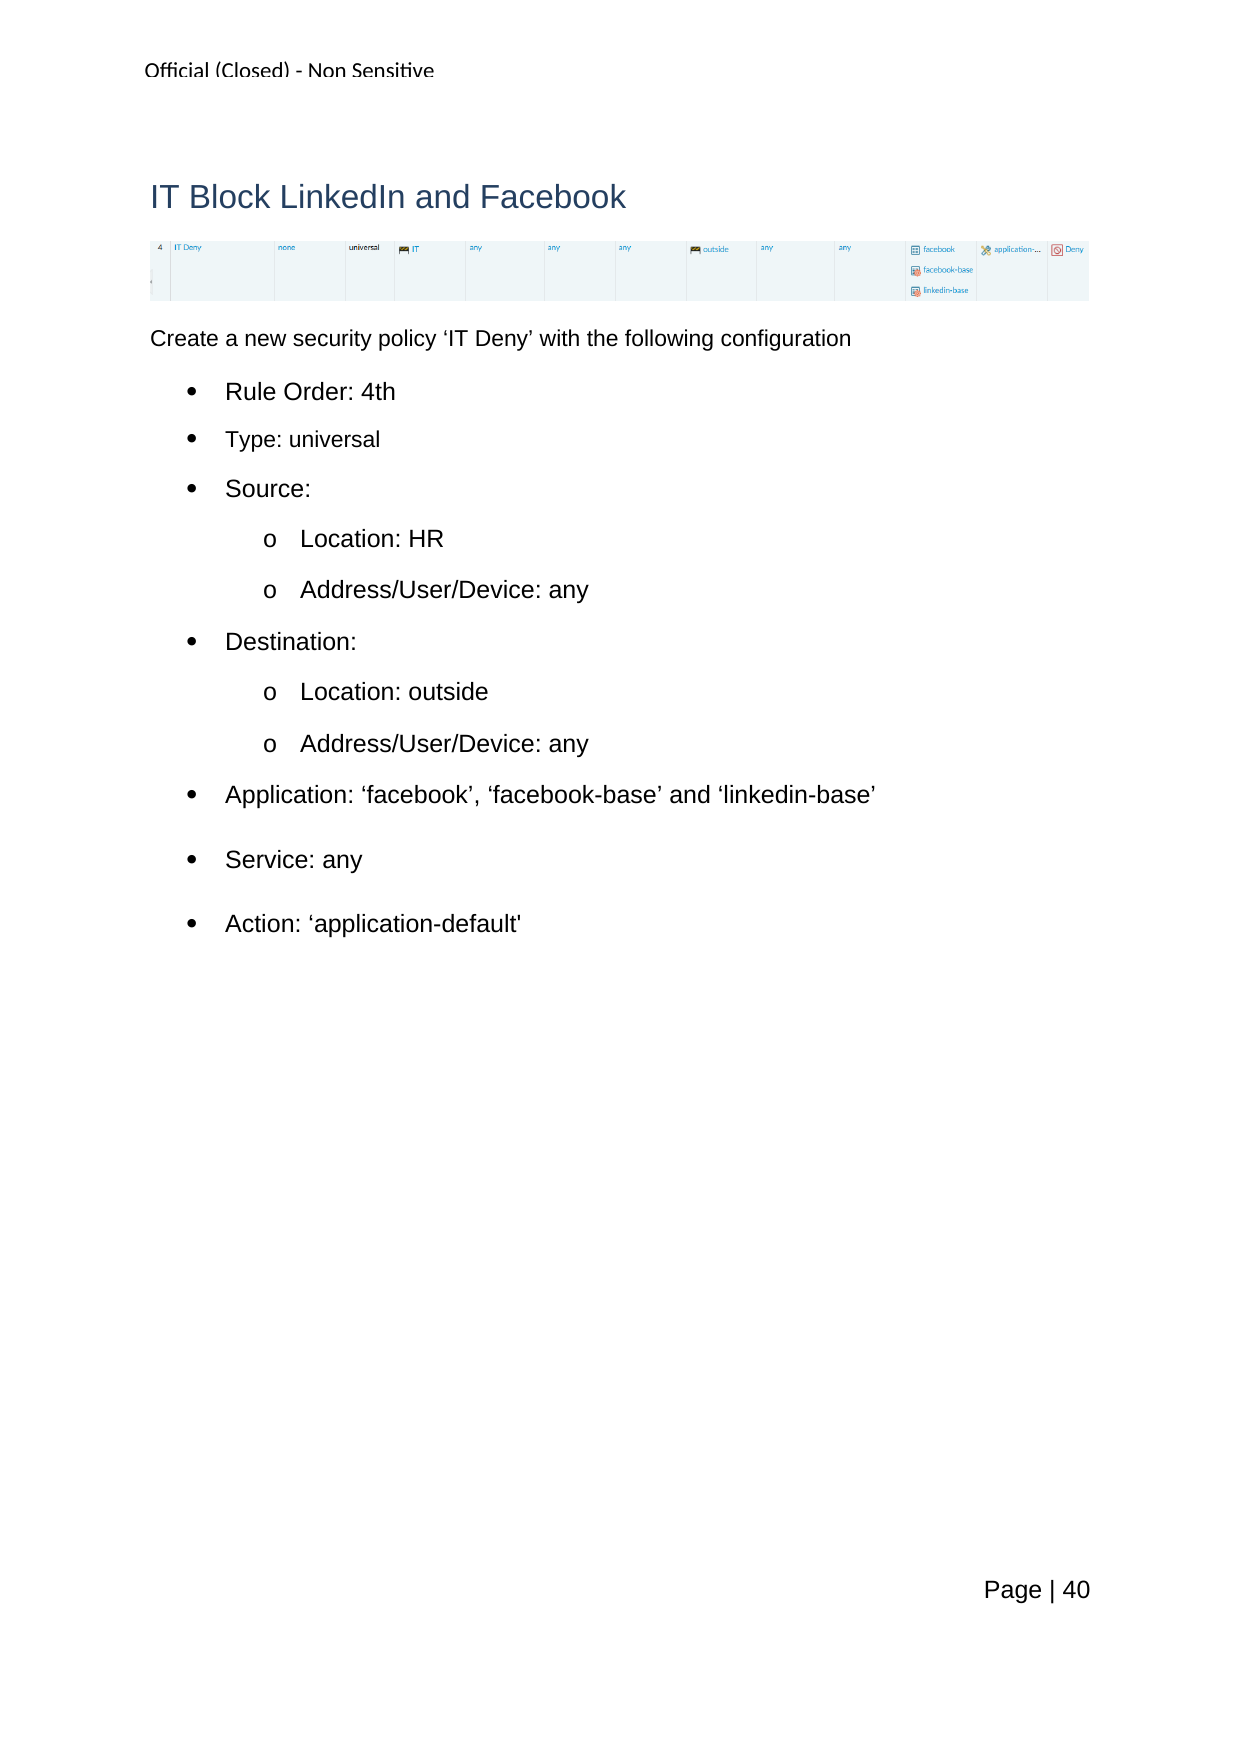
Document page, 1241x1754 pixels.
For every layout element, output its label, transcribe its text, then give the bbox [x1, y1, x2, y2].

list Address/User/Device: any [262, 729, 1090, 760]
list Destination: [187, 627, 1090, 656]
list Action: ‘application-default' [187, 909, 1090, 937]
list Source: [187, 474, 1090, 503]
list Address/User/Device: any [262, 576, 1090, 606]
list Location: outside [262, 677, 1090, 708]
list Application: ‘facebook’, ‘facebook-base’ and ‘linkedin-base’ [187, 781, 1090, 809]
list Rule Order: 4th [187, 377, 1090, 406]
list Location: HR [262, 524, 1090, 555]
list Type: universal [187, 426, 1090, 453]
text Create a new security policy ‘IT Deny’ with the following configuration [150, 325, 1090, 352]
subtitle IT Block LinkedIn and Facebook [150, 177, 1090, 216]
list Service: any [187, 844, 1090, 873]
picture [150, 241, 1089, 301]
